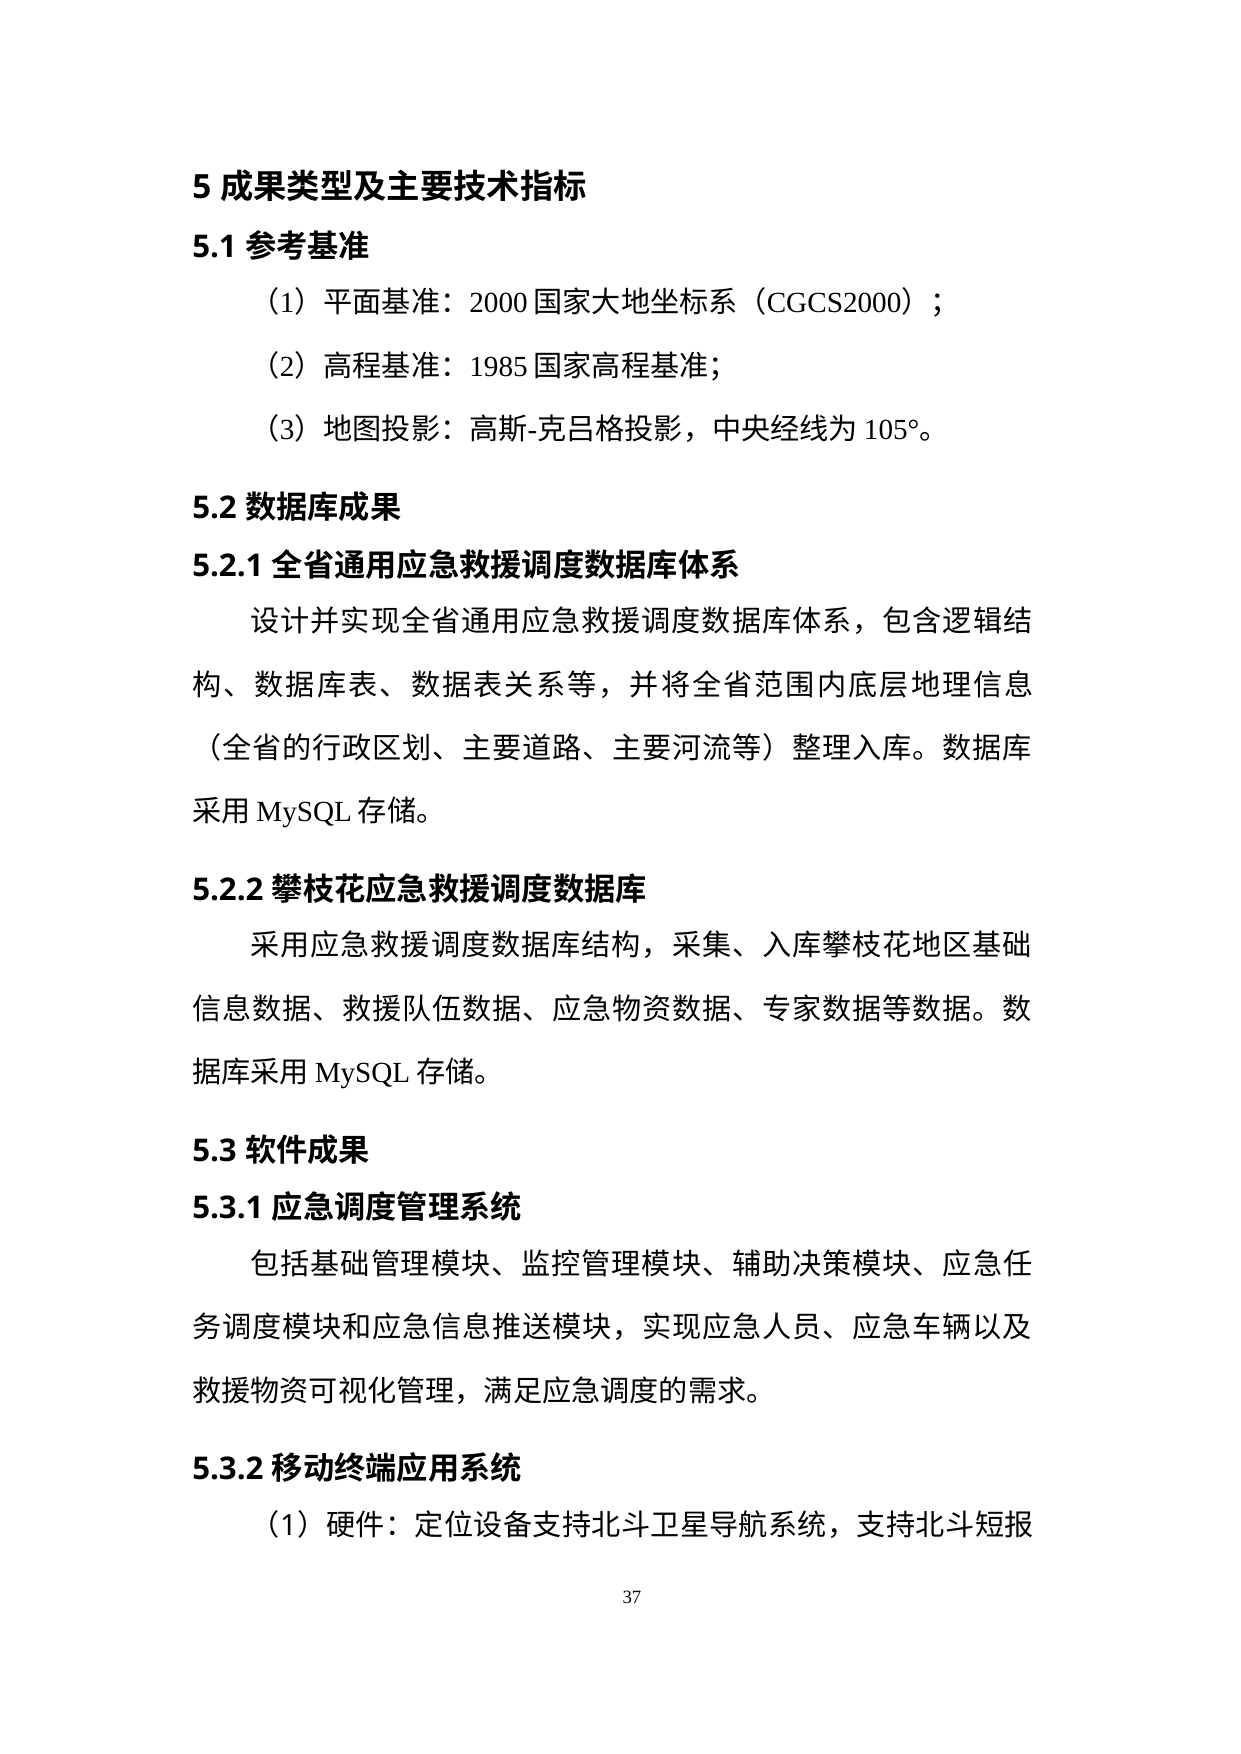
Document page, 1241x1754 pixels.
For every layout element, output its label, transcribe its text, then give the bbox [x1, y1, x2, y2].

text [192, 1501, 1033, 1544]
subtitle 攀枝花应急救援调度数据库 [192, 864, 1033, 909]
subtitle 参考基准 [192, 221, 1033, 267]
text （1）平面基准：2000国家大地坐标系（CGCS2000）； [192, 279, 1033, 321]
text 包括基础管理模块、监控管理模块、辅助决策模块、应急任务调度模块和应急信息推送模块，实现应急人员、应急车辆以及救援物资可视化管理，满足应急调度的需求。 [192, 1241, 1033, 1410]
subtitle 全省通用应急救援调度数据库体系 [192, 540, 1033, 585]
subtitle 成果类型及主要技术指标 [192, 160, 1033, 209]
subtitle 软件成果 [192, 1125, 1033, 1170]
subtitle 数据库成果 [192, 482, 1033, 527]
subtitle 移动终端应用系统 [192, 1443, 1033, 1489]
text （3）地图投影：高斯-克吕格投影，中央经线为105°。 [192, 406, 1033, 448]
text 设计并实现全省通用应急救援调度数据库体系，包含逻辑结构、数据库表、数据表关系等，并将全省范围内底层地理信息（全省的行政区划、主要道路、主要河流等）整理入库。数据库采用MySQL存储。 [192, 598, 1033, 830]
text （2）高程基准：1985国家高程基准； [192, 342, 1033, 385]
text 采用应急救援调度数据库结构，采集、入库攀枝花地区基础信息数据、救援队伍数据、应急物资数据、专家数据等数据。数据库采用MySQL存储。 [192, 922, 1033, 1091]
subtitle 应急调度管理系统 [192, 1183, 1033, 1228]
